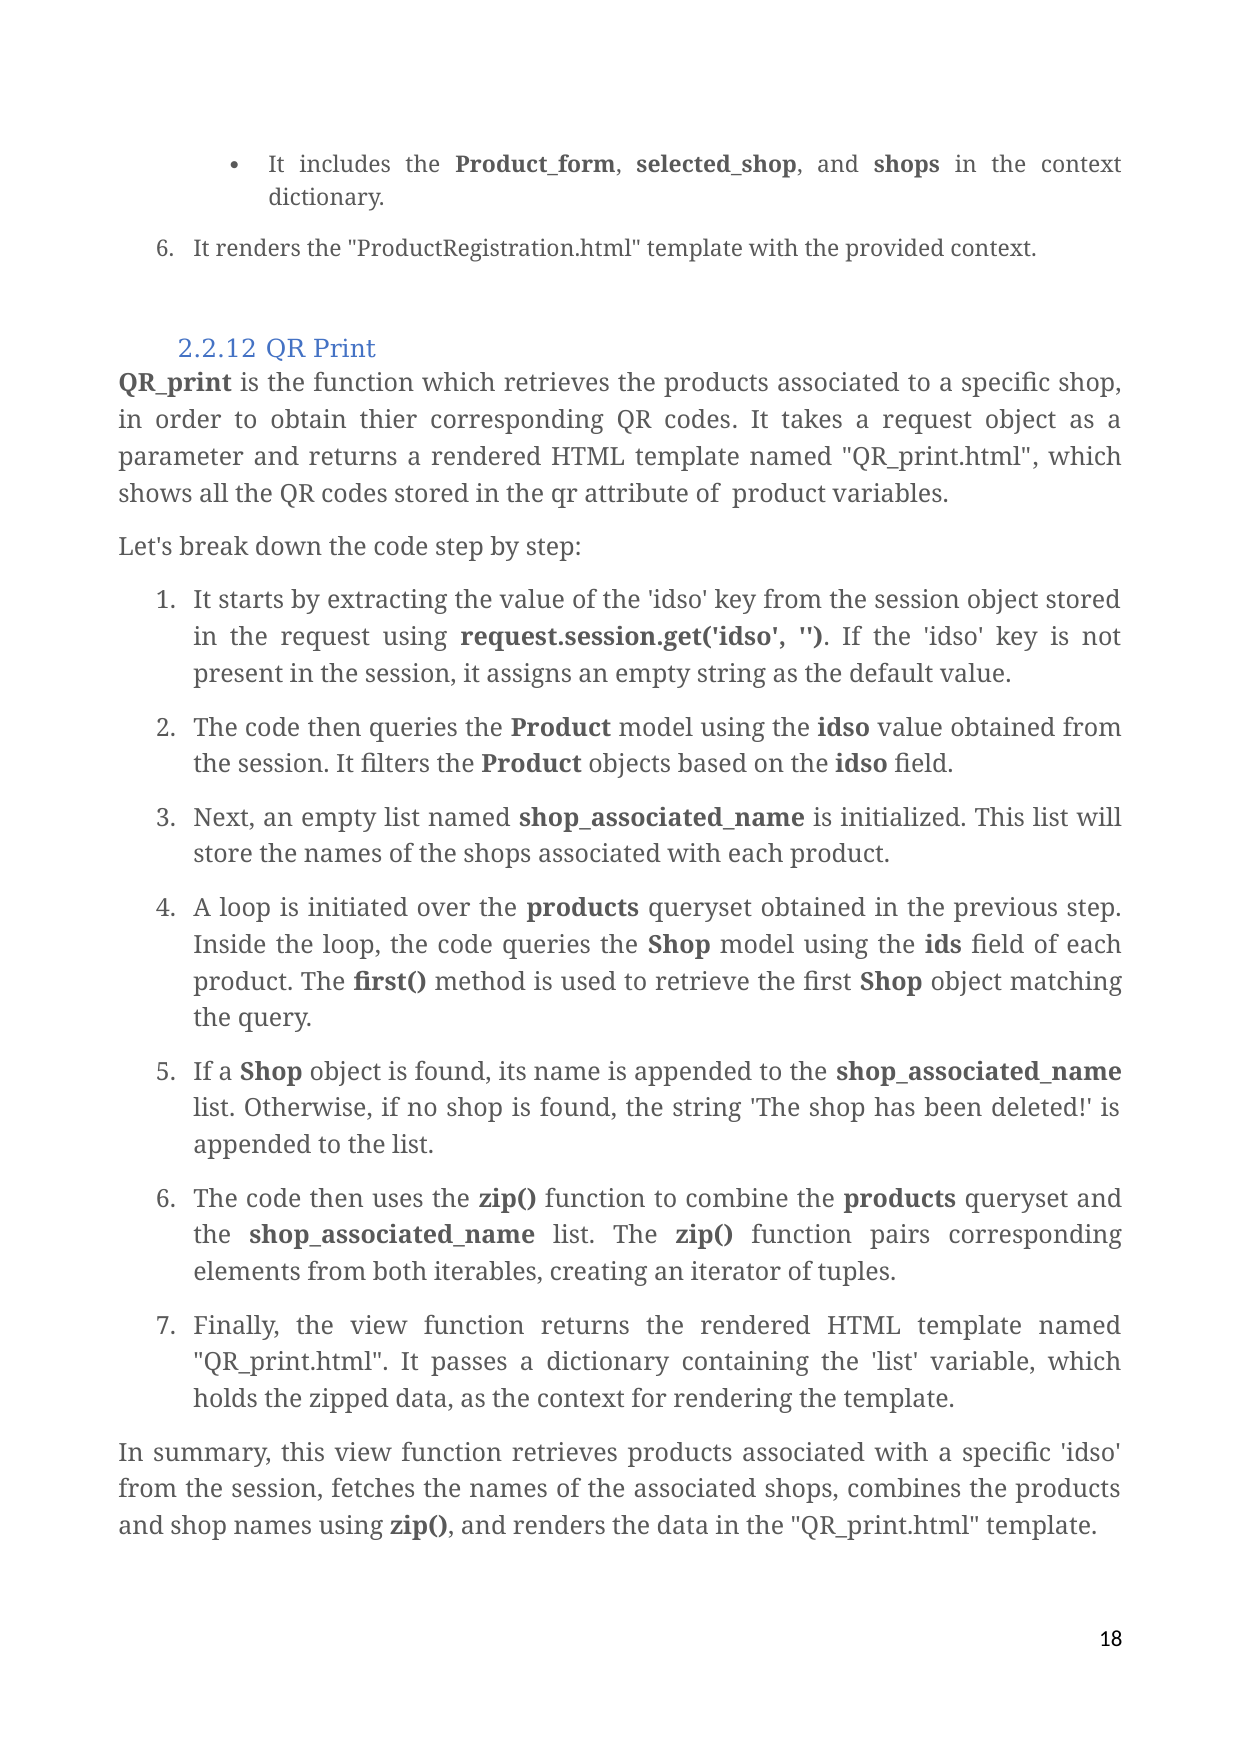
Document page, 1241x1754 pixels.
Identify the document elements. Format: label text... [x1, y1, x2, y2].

list A loop is initiated over the products queryset obtained in the previous step. Inside the loop, the code queries the Shop model using the ids field of each product. The first() method is used to retrieve the first Shop object matching the query. [156, 889, 1122, 1034]
list It includes the Product_form, selected_shop, and shops in the context dictionary. [231, 148, 1122, 213]
list The code then uses the zip() function to combine the products queryset and the shop_associated_name list. The zip() function pairs corresponding elements from both iterables, creating an iterator of tuples. [156, 1180, 1122, 1288]
text Let's break down the code step by step: [118, 529, 1122, 563]
list The code then queries the Product model using the idso value obtained from the session. It filters the Product objects based on the idso field. [156, 709, 1122, 780]
list If a Shop object is found, its name is appended to the shop_associated_name list. Otherwise, if no shop is found, the string 'The shop has been deleted!' is appended to the list. [156, 1053, 1122, 1161]
text QR_print is the function which retrieves the products associated to a specific shop, in order to obtain thier corresponding QR codes. It takes a request object as a parameter and returns a rendered HTML template named "QR_print.html", which shows all the QR codes stored in the qr attribute of product variables. [118, 365, 1122, 509]
list Finally, the view function returns the rendered HTML template named "QR_print.html". It passes a dictionary containing the 'list' variable, which holds the zipped data, as the context for rendering the template. [156, 1307, 1122, 1415]
subtitle QR Print [177, 333, 1122, 363]
text In summary, this view function retrieves products associated with a specific 'idso' from the session, fetches the names of the associated shops, combines the products and shop names using zip(), and renders the data in the "QR_print.html" template. [118, 1434, 1122, 1542]
list Next, an empty list named shop_associated_name is initialized. This list will store the names of the shops associated with each product. [156, 799, 1122, 870]
list It renders the "ProductRegistration.html" template with the provided context. [156, 232, 1122, 263]
list It starts by extracting the value of the 'idso' key from the session object stored in the request using request.session.get('idso', ''). If the 'idso' key is not present in the session, it assigns an empty string as the default value. [156, 582, 1122, 690]
